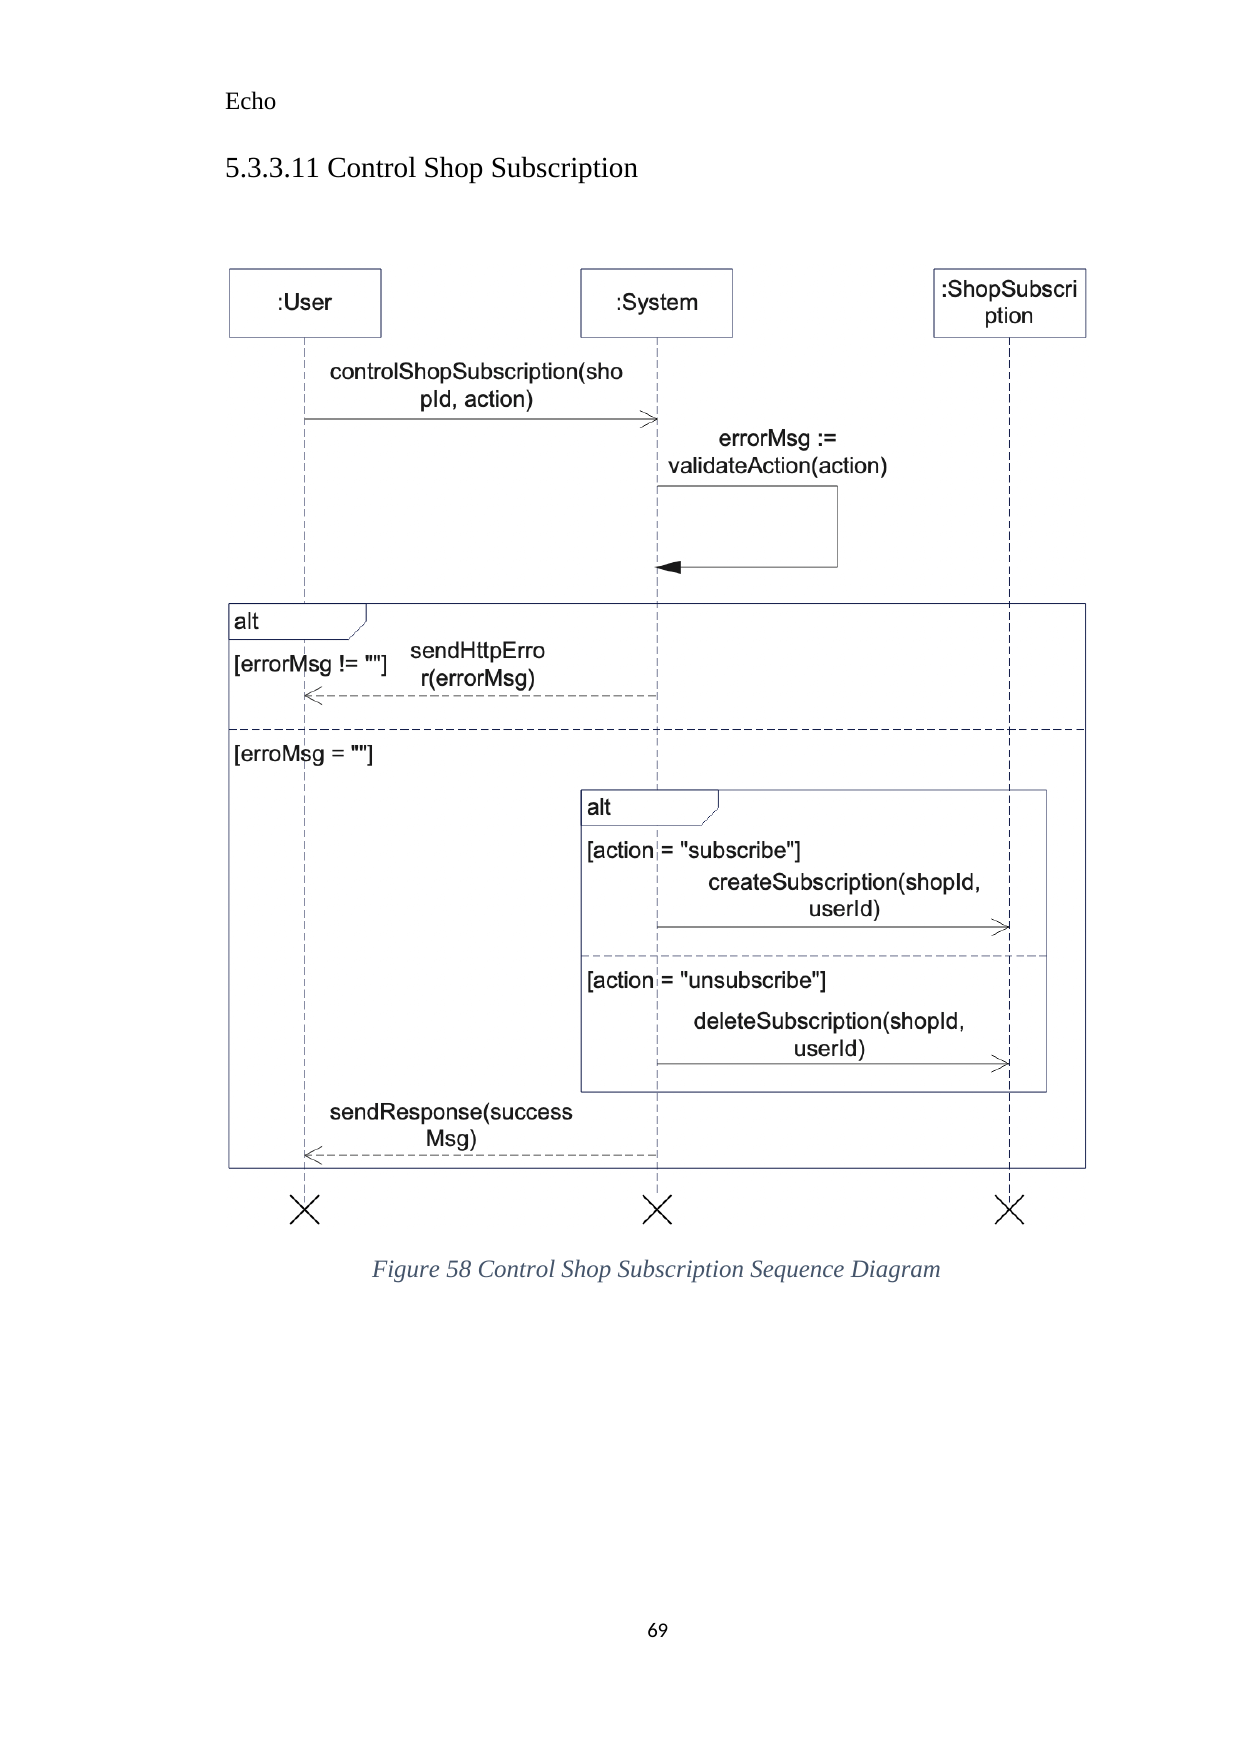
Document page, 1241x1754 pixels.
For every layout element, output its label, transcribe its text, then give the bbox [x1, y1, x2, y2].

picture [225, 263, 1091, 1229]
text 5.3.3.11 Control Shop Subscription [225, 150, 1090, 183]
